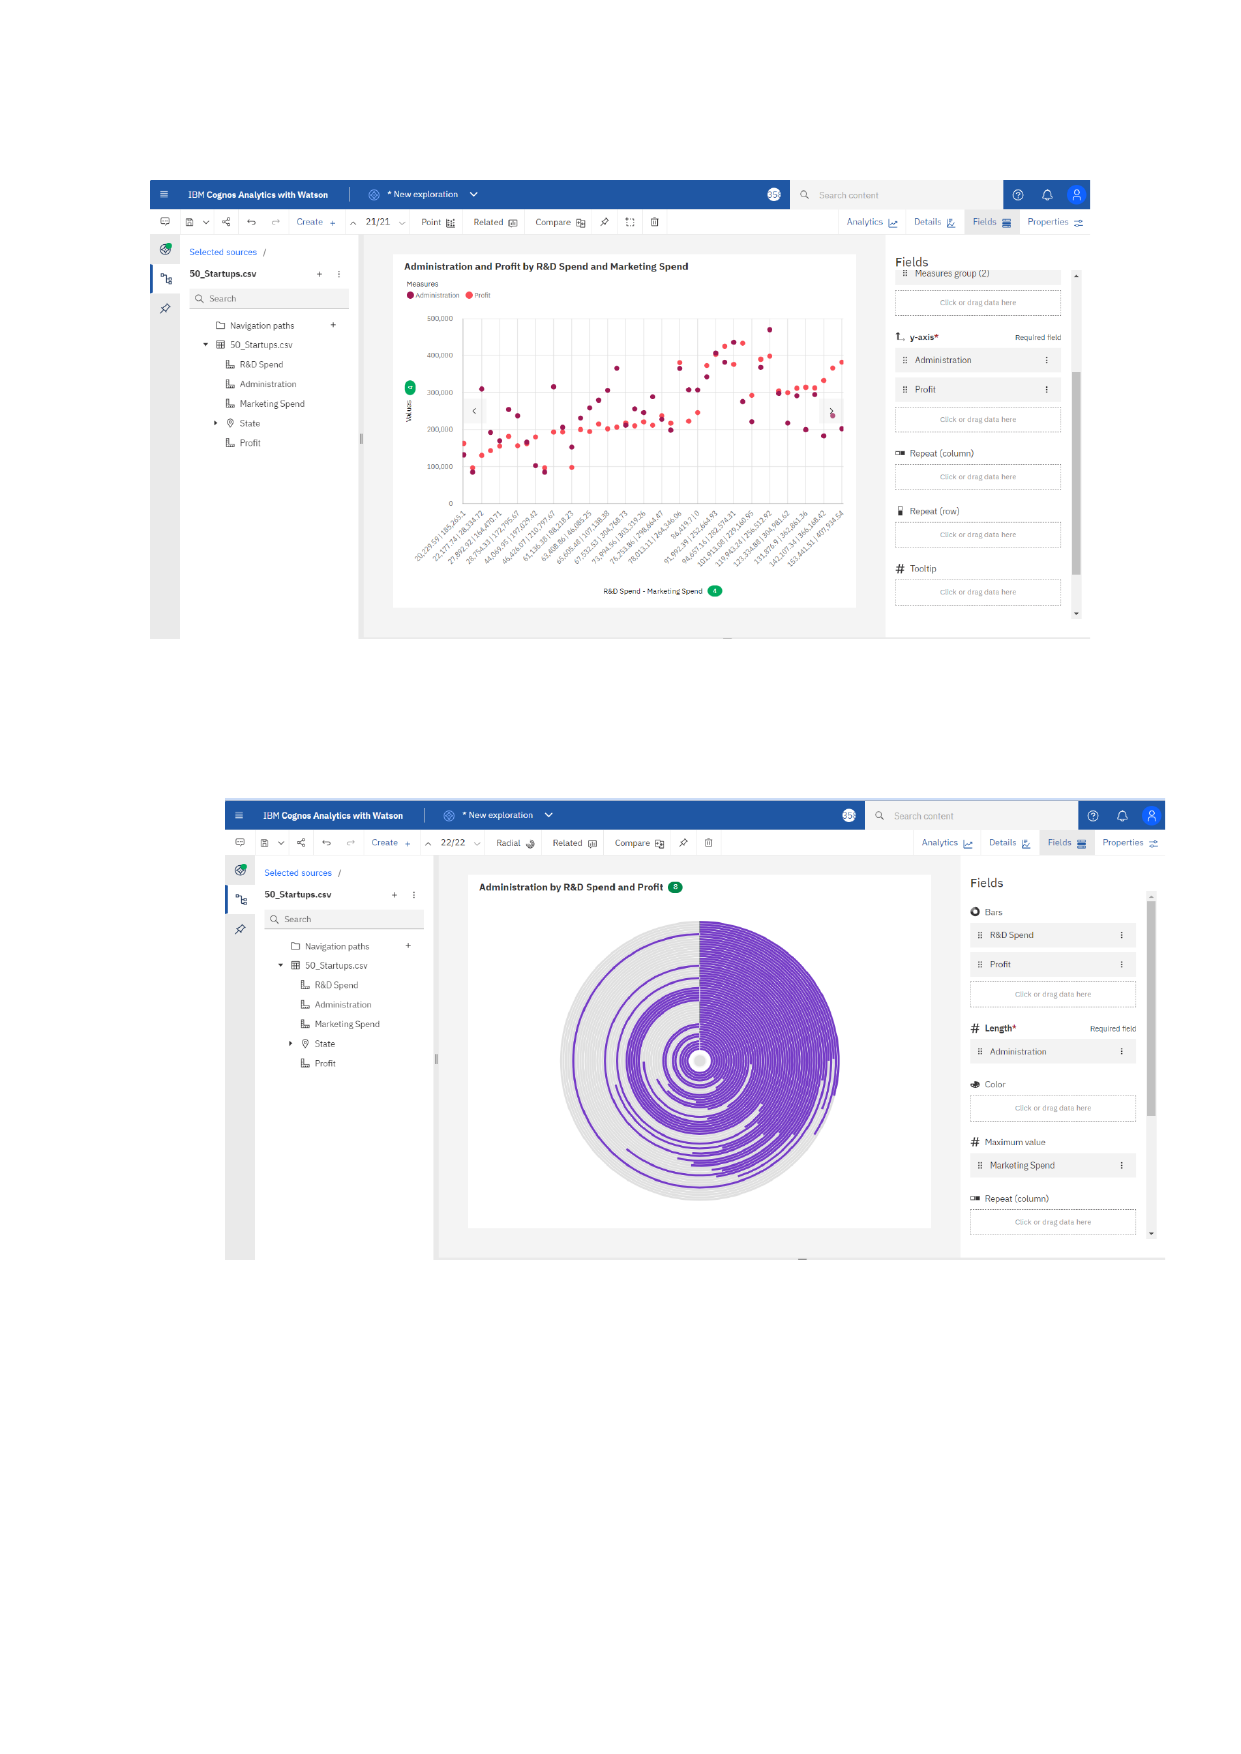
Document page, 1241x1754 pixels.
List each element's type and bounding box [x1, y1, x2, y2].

picture [150, 180, 1091, 639]
picture [225, 798, 1166, 1260]
